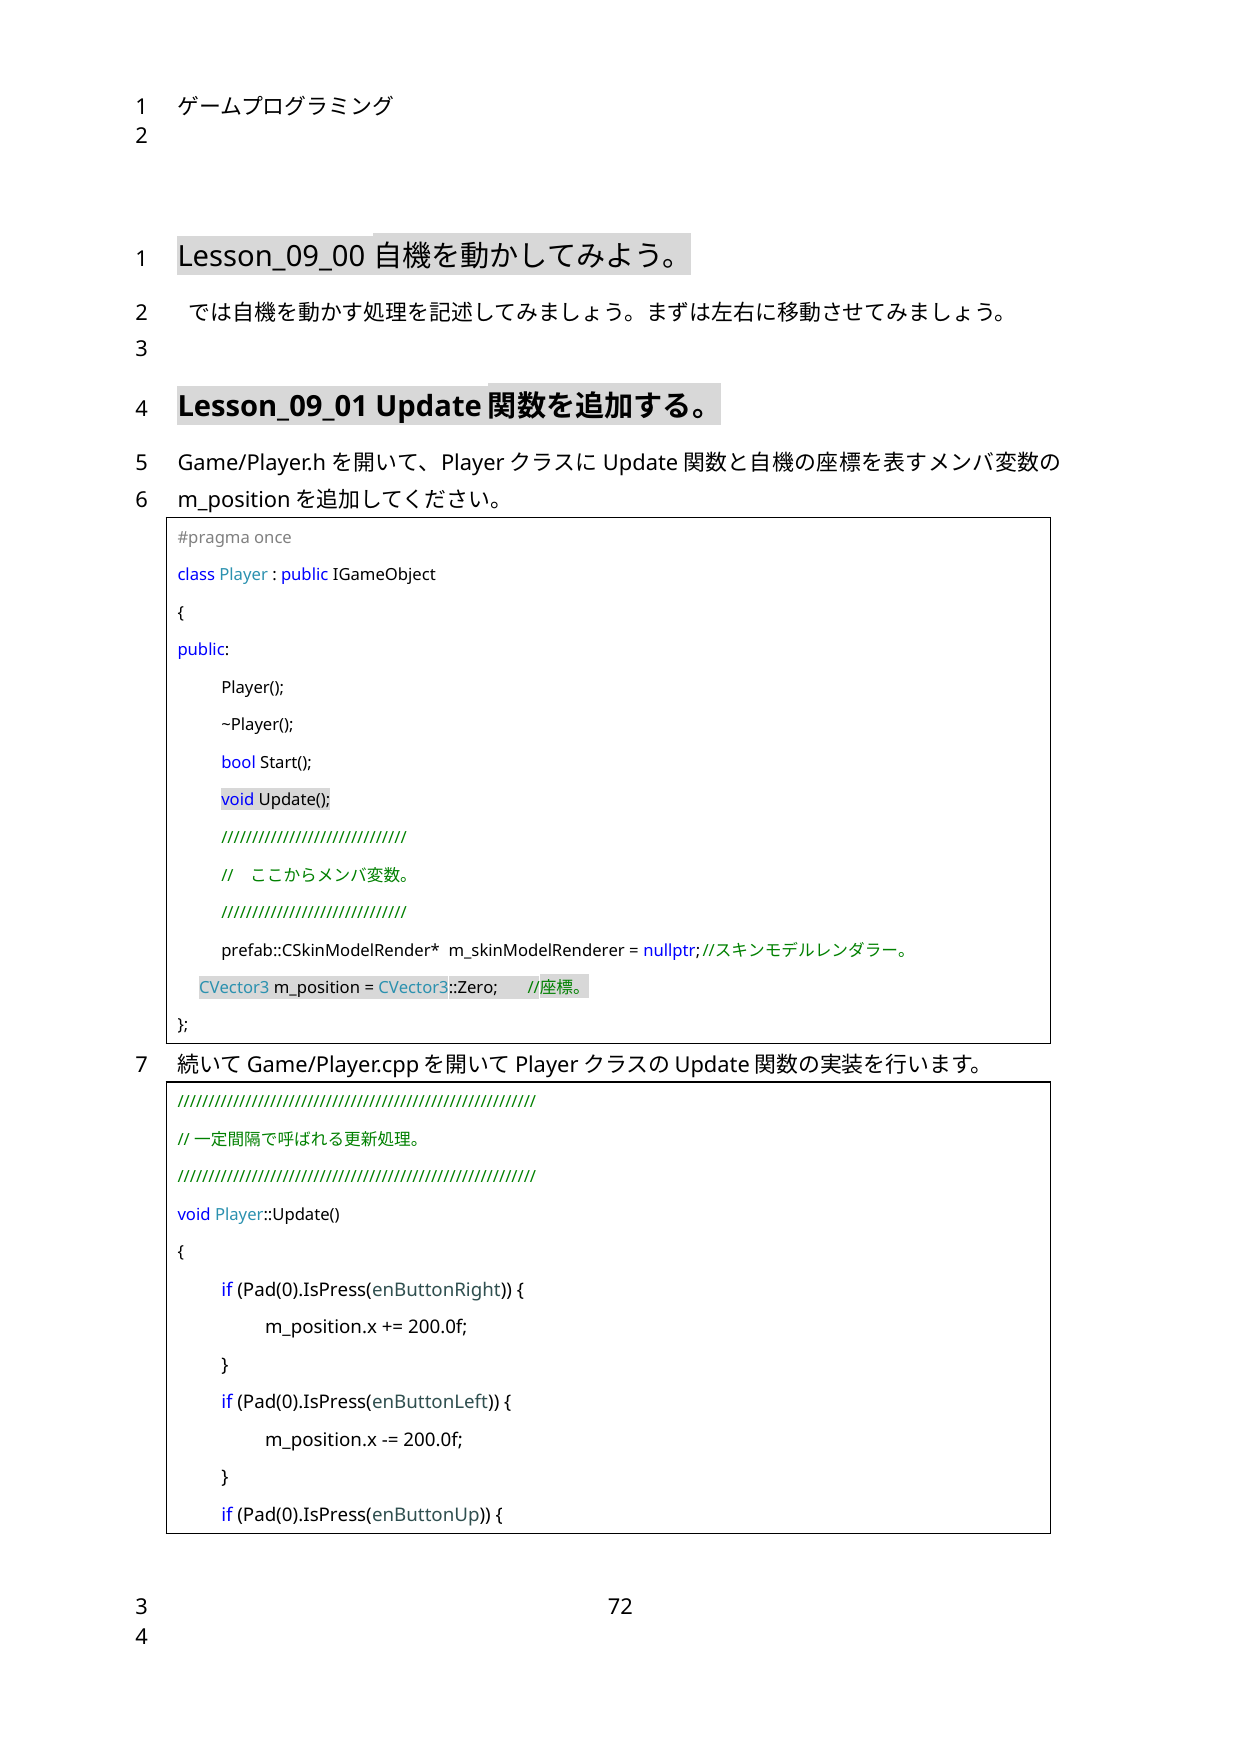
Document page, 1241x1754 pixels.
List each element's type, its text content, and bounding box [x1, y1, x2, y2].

text 続いてGame/Player.cppを開いてPlayerクラスのUpdate関数の実装を行います。 [177, 1044, 1063, 1081]
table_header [167, 1083, 1050, 1532]
text では自機を動かす処理を記述してみましょう。まずは左右に移動させてみましょう。 [177, 292, 1063, 329]
subtitle Lesson_09_00 自機を動かしてみよう。 [177, 217, 1063, 292]
text Game/Player.hを開いて、PlayerクラスにUpdate関数と自機の座標を表すメンバ変数のm_positionを追加してください。 [177, 442, 1063, 517]
table_header #pragma once class Player : public IGameObject { public: Player(); ~Player(); bool Start(); void Update(); ////////////////////////////// // ここからメンバ変数。 ////////////////////////////// prefab::CSkinModelRender* m_skinModelRenderer = nullptr; //スキンモデルレンダラー。 CVector3 m_position = CVector3::Zero; //座標。 }; [167, 518, 1050, 1043]
subtitle Lesson_09_01 Update関数を追加する。 [177, 367, 1063, 442]
